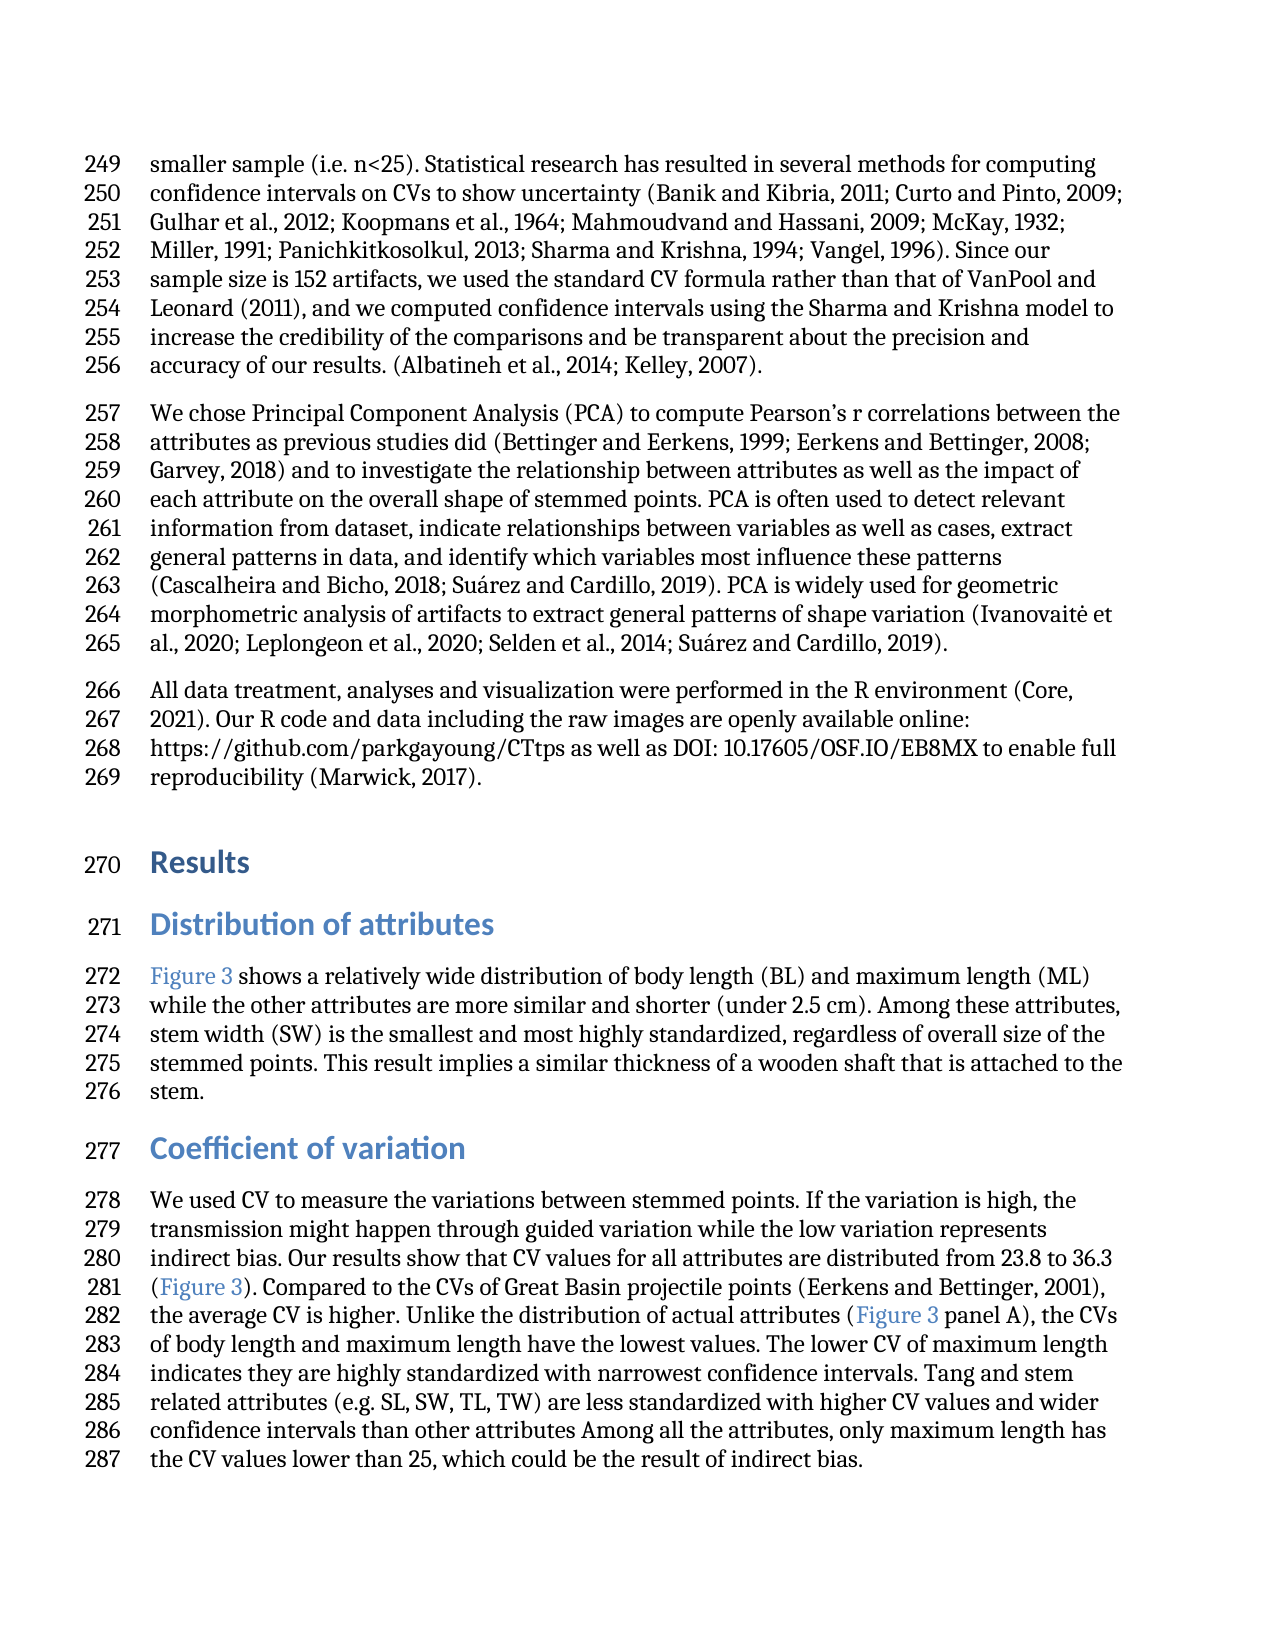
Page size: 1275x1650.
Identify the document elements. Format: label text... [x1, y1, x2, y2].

subtitle Distribution of attributes [150, 903, 1125, 943]
text We chose Principal Component Analysis (PCA) to compute Pearson’s r correlations between the attributes as previous studies did (Bettinger and Eerkens, 1999; Eerkens and Bettinger, 2008; Garvey, 2018) and to investigate the relationship between attributes as well as the impact of each attribute on the overall shape of stemmed points. PCA is often used to detect relevant information from dataset, indicate relationships between variables as well as cases, extract general patterns in data, and identify which variables most influence these patterns (Cascalheira and Bicho, 2018; Suárez and Cardillo, 2019). PCA is widely used for geometric morphometric analysis of artifacts to extract general patterns of shape variation (Ivanovaitė et al., 2020; Leplongeon et al., 2020; Selden et al., 2014; Suárez and Cardillo, 2019). [150, 399, 1125, 657]
text All data treatment, analyses and visualization were performed in the R environment (Core, 2021). Our R code and data including the raw images are openly available online: https://github.com/parkgayoung/CTtps as well as DOI: 10.17605/OSF.IO/EB8MX to enable full reproducibility (Marwick, 2017). [150, 676, 1125, 791]
text Figure 3 shows a relatively wide distribution of body length (BL) and maximum length (ML) while the other attributes are more similar and shorter (under 2.5 cm). Among these attributes, stem width (SW) is the smallest and most highly standardized, regardless of overall size of the stemmed points. This result implies a similar thickness of a wooden shaft that is attached to the stem. [150, 962, 1125, 1106]
subtitle Results [150, 841, 1125, 882]
text We used CV to measure the variations between stemmed points. If the variation is high, the transmission might happen through guided variation while the low variation represents indirect bias. Our results show that CV values for all attributes are distributed from 23.8 to 36.3 (Figure 3). Compared to the CVs of Great Basin projectile points (Eerkens and Bettinger, 2001), the average CV is higher. Unlike the distribution of actual attributes (Figure 3 panel A), the CVs of body length and maximum length have the lowest values. The lower CV of maximum length indicates they are highly standardized with narrowest confidence intervals. Tang and stem related attributes (e.g. SL, SW, TL, TW) are less standardized with higher CV values and wider confidence intervals than other attributes Among all the attributes, only maximum length has the CV values lower than 25, which could be the result of indirect bias. [150, 1186, 1125, 1474]
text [150, 150, 1125, 380]
subtitle Coefficient of variation [150, 1127, 1125, 1168]
